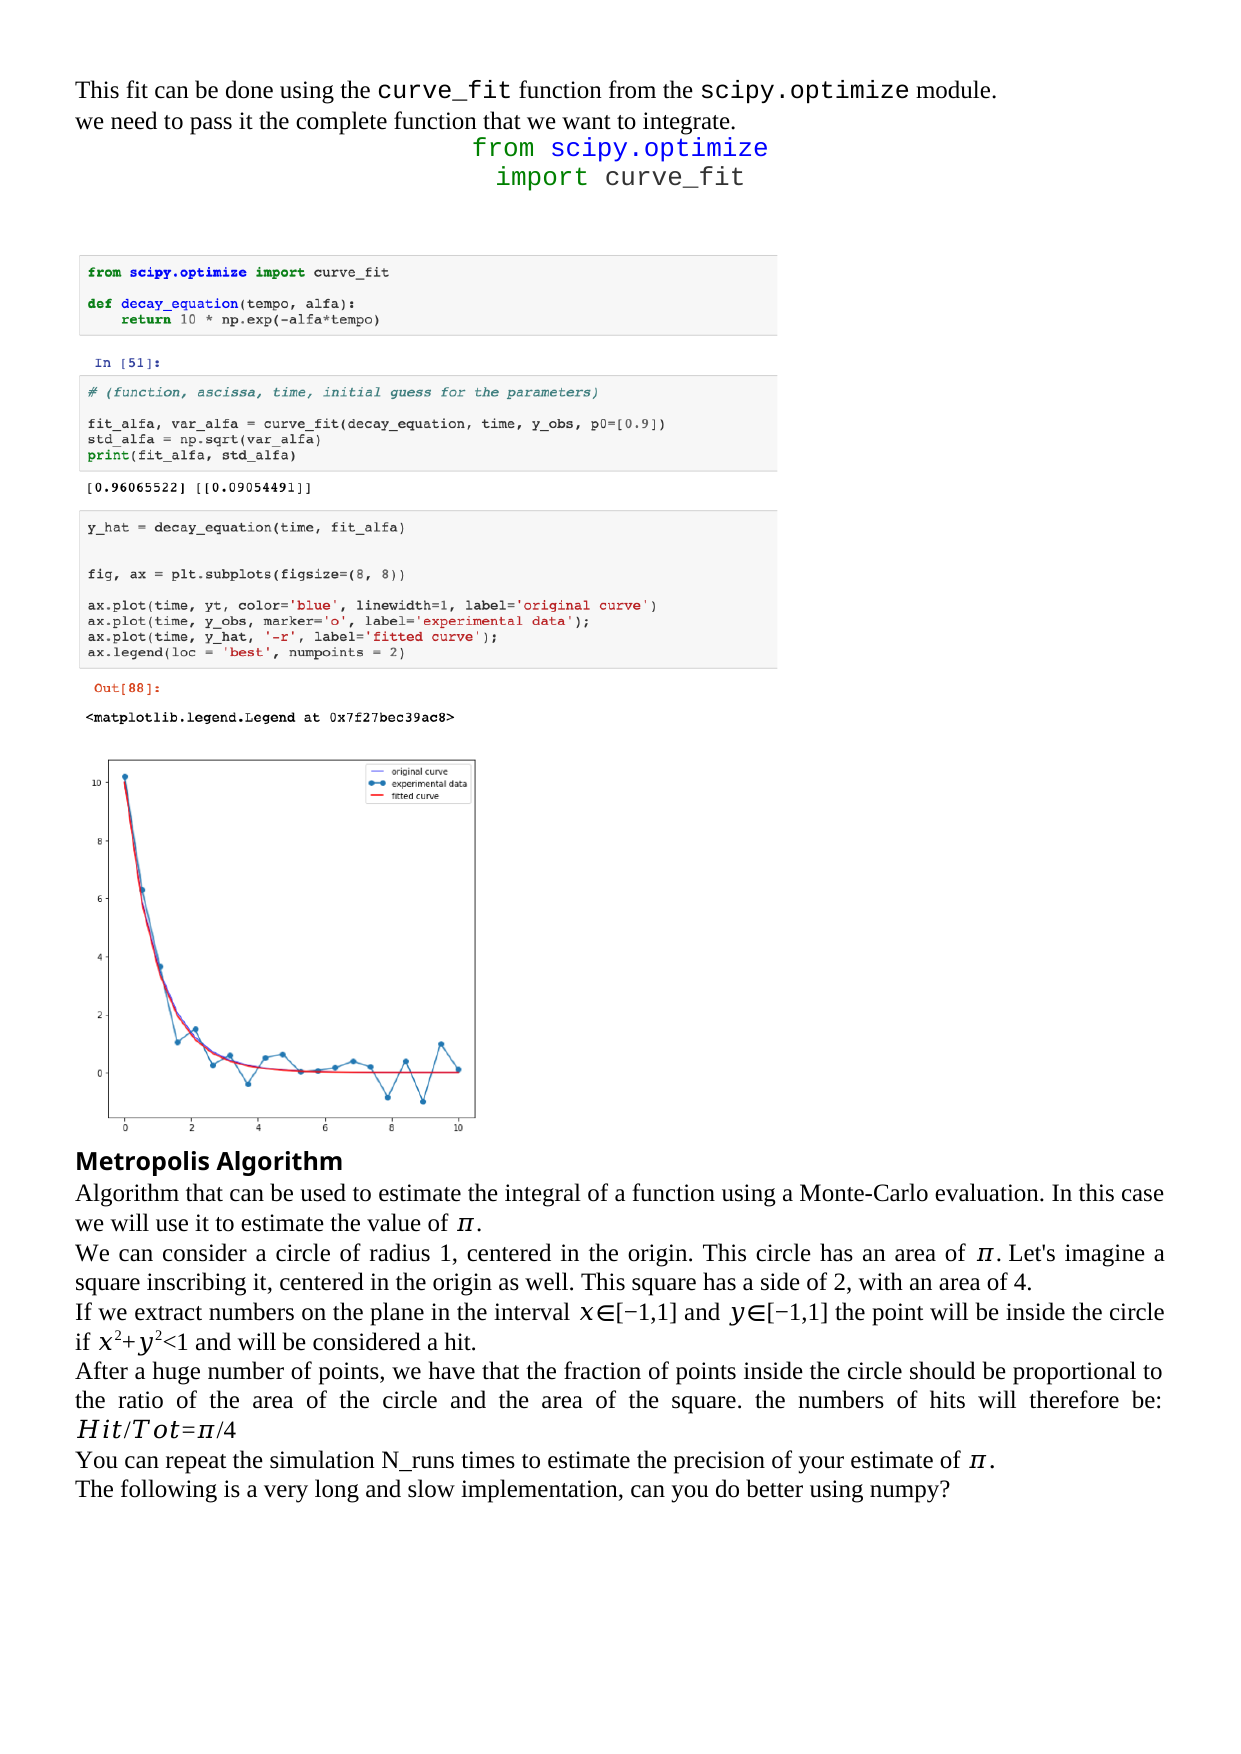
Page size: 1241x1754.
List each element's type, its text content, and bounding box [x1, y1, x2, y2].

text You can repeat the simulation N_runs times to estimate the precision of your estimate of 𝜋. [75, 1444, 1165, 1474]
text We can consider a circle of radius 1, centered in the origin. This circle has an area of 𝜋. Let's imagine a square inscribing it, centered in the origin as well. This square has a side of 2, with an area of 4. [75, 1237, 1165, 1296]
text If we extract numbers on the plane in the interval 𝑥∈[−1,1] and 𝑦∈[−1,1] the point will be inside the circle if 𝑥2+𝑦2<1 and will be considered a hit. [75, 1296, 1165, 1356]
text from scipy.optimize [75, 134, 1165, 164]
text The following is a very long and slow implementation, can you do better using numpy? [75, 1474, 1165, 1503]
text This fit can be done using the curve_fit function from the scipy.optimize module. [75, 75, 1165, 106]
subtitle Metropolis Algorithm [75, 1144, 1165, 1178]
picture [75, 251, 778, 1140]
text Algorithm that can be used to estimate the integral of a function using a Monte-Carlo evaluation. In this case we will use it to estimate the value of 𝜋. [75, 1178, 1165, 1237]
text After a huge number of points, we have that the fraction of points inside the circle should be proportional to the ratio of the area of the circle and the area of the square. the numbers of hits will therefore be: 𝐻𝑖𝑡/𝑇𝑜𝑡=𝜋/4 [75, 1356, 1165, 1444]
text we need to pass it the complete function that we want to integrate. [75, 106, 1165, 134]
text import curve_fit [75, 164, 1165, 193]
